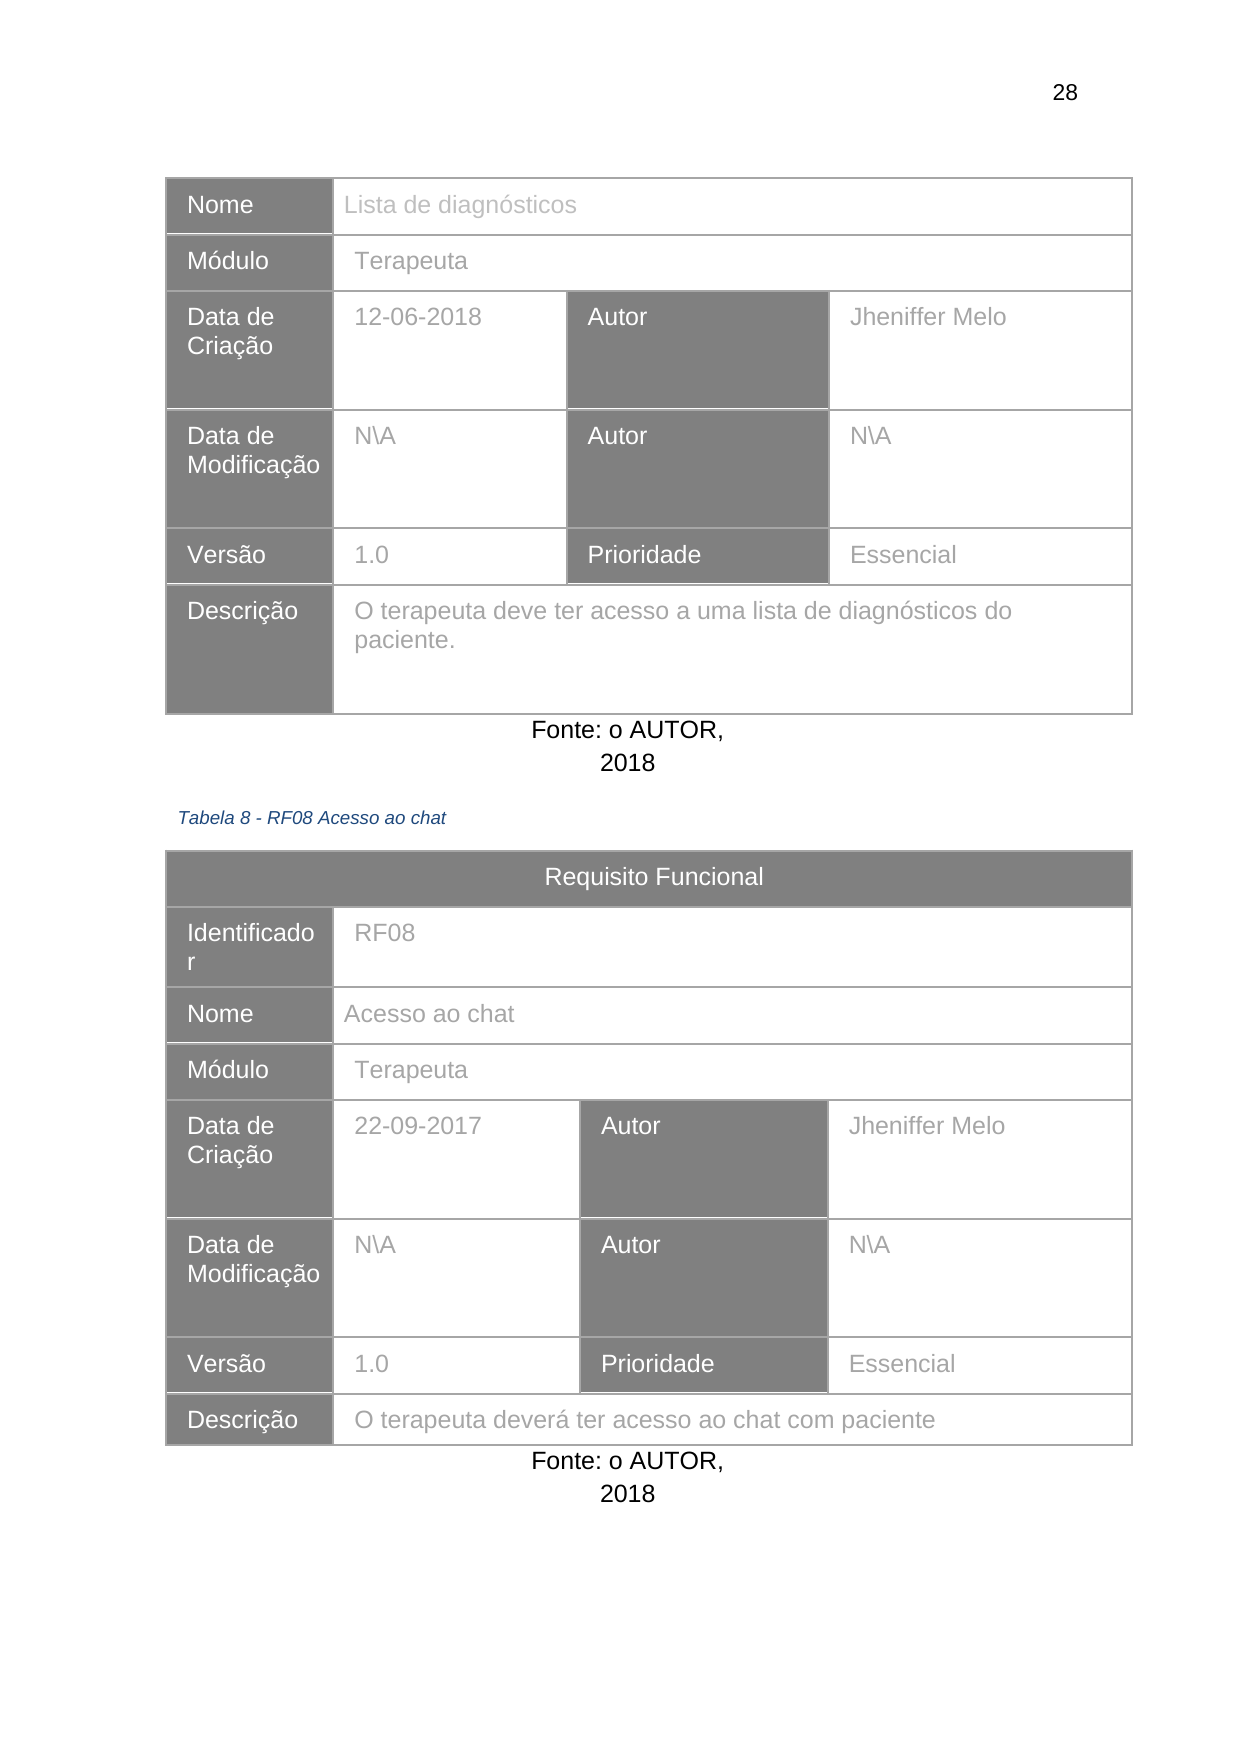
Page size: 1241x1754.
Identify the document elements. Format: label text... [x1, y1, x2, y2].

table_cell 12-06-2018 [334, 292, 566, 408]
text 2018 [177, 748, 1078, 776]
table_cell Prioridade [581, 1338, 827, 1392]
table_cell Descrição [167, 1395, 332, 1444]
text Fonte: o AUTOR, [177, 715, 1078, 743]
table_cell Módulo [167, 236, 332, 290]
table_cell Nome [167, 179, 332, 233]
table_cell Autor [581, 1220, 827, 1336]
table_cell Data de Criação [167, 292, 332, 408]
table_cell Jheniffer Melo [830, 292, 1131, 408]
table_cell Acesso ao chat [334, 988, 1131, 1042]
text 2018 [177, 1479, 1078, 1508]
table_cell Versão [167, 1338, 332, 1392]
table_cell N\A [334, 411, 566, 527]
table_cell Data de Modificação [167, 1220, 332, 1336]
table_cell Autor [581, 1101, 827, 1217]
table_cell Jheniffer Melo [829, 1101, 1131, 1217]
table_cell Essencial [829, 1338, 1131, 1392]
table_cell Terapeuta [334, 236, 1131, 290]
table_cell N\A [830, 411, 1131, 527]
table_cell O terapeuta deverá ter acesso ao chat com paciente [334, 1395, 1131, 1444]
table_cell Data de Modificação [167, 411, 332, 527]
table_cell Lista de diagnósticos [334, 179, 1131, 233]
table_cell Nome [167, 988, 332, 1042]
table_cell Autor [568, 292, 828, 408]
table_cell N\A [334, 1220, 579, 1336]
table_cell Essencial [830, 529, 1131, 583]
table_cell RF08 [334, 908, 1131, 986]
table_cell O terapeuta deve ter acesso a uma lista de diagnósticos do paciente. [334, 586, 1131, 713]
table_header Requisito Funcional [167, 852, 1131, 906]
text Fonte: o AUTOR, [177, 1446, 1078, 1475]
table_cell N\A [829, 1220, 1131, 1336]
table_cell Versão [167, 529, 332, 583]
table_cell Prioridade [568, 529, 828, 583]
table_cell Autor [568, 411, 828, 527]
table_cell 22-09-2017 [334, 1101, 579, 1217]
table_cell Data de Criação [167, 1101, 332, 1217]
table_cell 1.0 [334, 529, 566, 583]
table_cell Identificador [167, 908, 332, 986]
table_cell 1.0 [334, 1338, 579, 1392]
table_cell Terapeuta [334, 1045, 1131, 1099]
table_cell Módulo [167, 1045, 332, 1099]
table_cell Descrição [167, 586, 332, 713]
